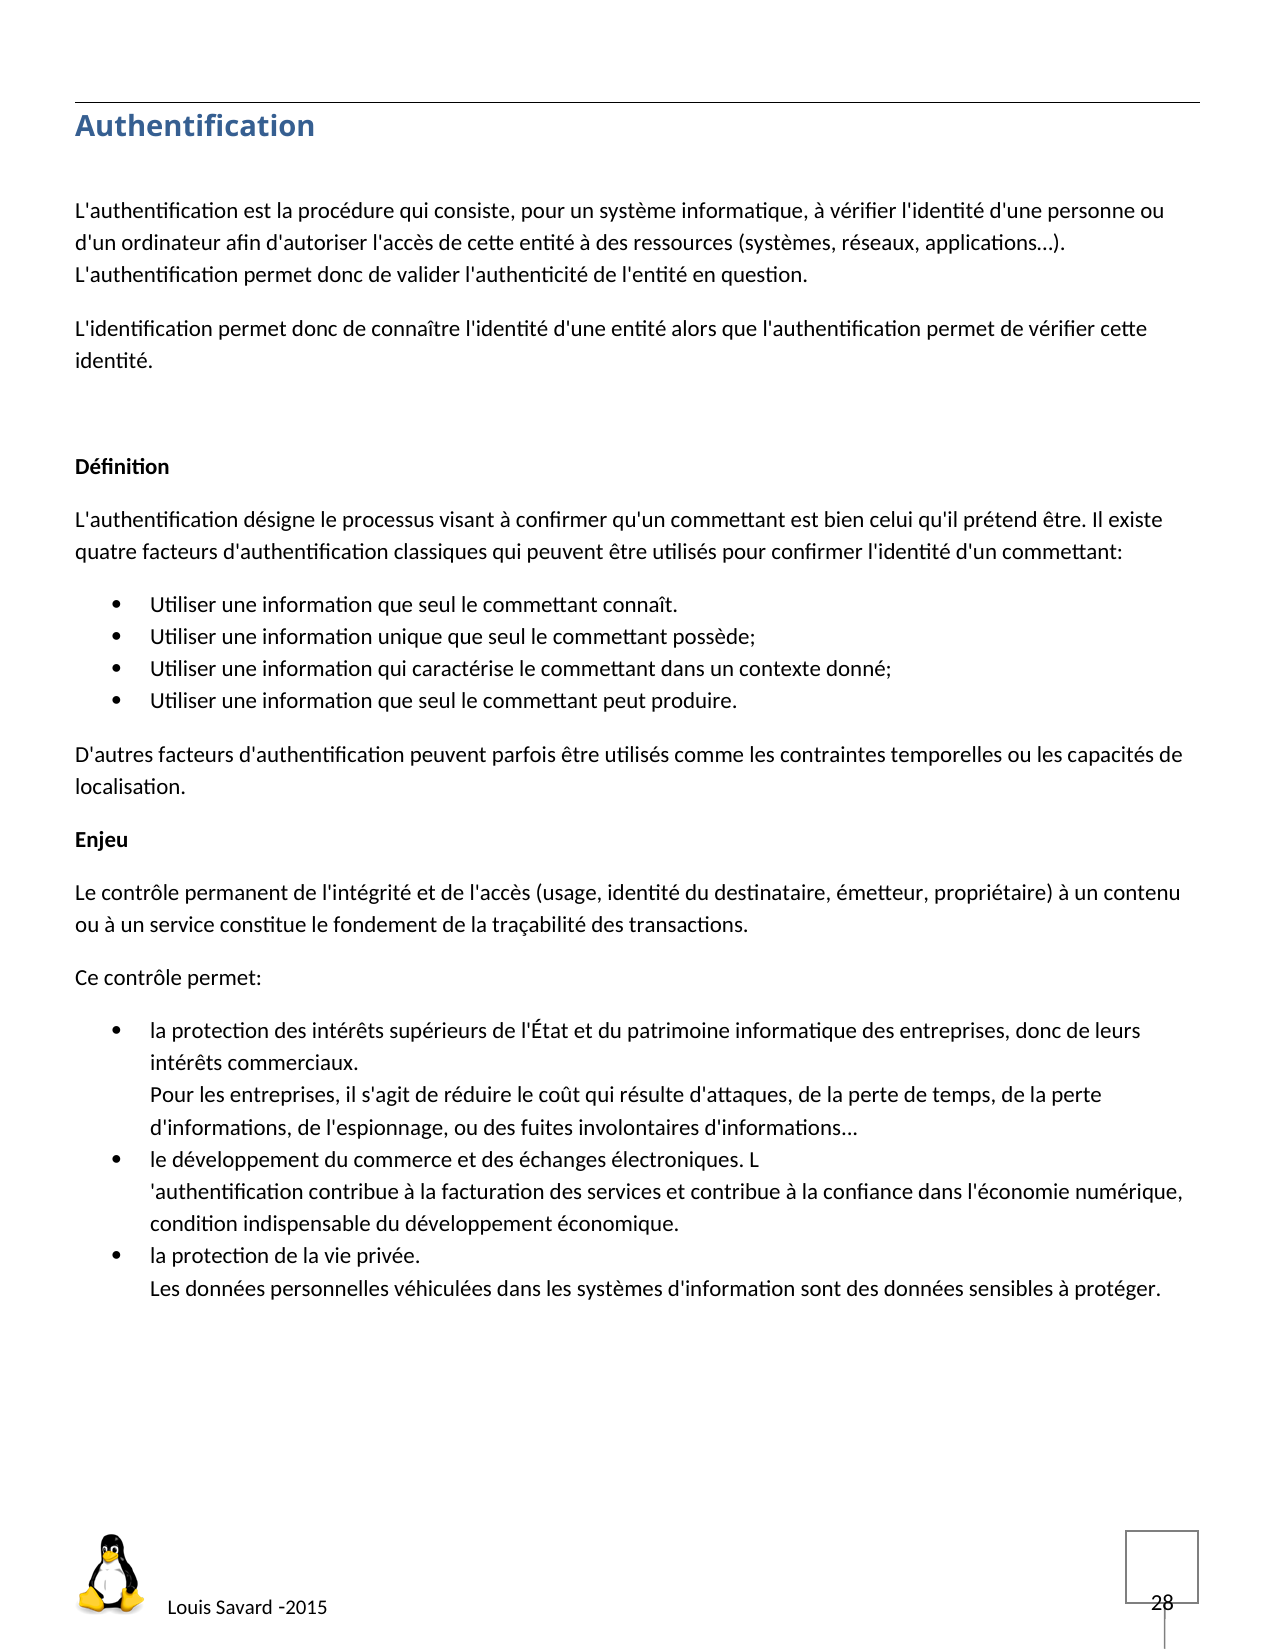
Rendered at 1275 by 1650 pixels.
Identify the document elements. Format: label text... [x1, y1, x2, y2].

subtitle Authentification [75, 103, 1200, 190]
text L'identification permet donc de connaître l'identité d'une entité alors que l'authentification permet de vérifier cette identité. [75, 314, 1200, 374]
text D'autres facteurs d'authentification peuvent parfois être utilisés comme les contraintes temporelles ou les capacités de localisation. [75, 740, 1200, 800]
text Enjeu [75, 825, 1200, 853]
picture [75, 1530, 147, 1615]
list Utiliser une information que seul le commettant connaît. [112, 590, 1200, 618]
text L'authentification est la procédure qui consiste, pour un système informatique, à vérifier l'identité d'une personne ou d'un ordinateur afin d'autoriser l'accès de cette entité à des ressources (systèmes, réseaux, applications…). L'authentification permet donc de valider l'authenticité de l'entité en question. [75, 196, 1200, 289]
text L'authentification désigne le processus visant à confirmer qu'un commettant est bien celui qu'il prétend être. Il existe quatre facteurs d'authentification classiques qui peuvent être utilisés pour confirmer l'identité d'un commettant: [75, 505, 1200, 565]
list la protection des intérêts supérieurs de l'État et du patrimoine informatique des entreprises, donc de leurs intérêts commerciaux. Pour les entreprises, il s'agit de réduire le coût qui résulte d'attaques, de la perte de temps, de la perte d'informations, de l'espionnage, ou des fuites involontaires d'informations... [112, 1016, 1200, 1141]
list le développement du commerce et des échanges électroniques. L 'authentification contribue à la facturation des services et contribue à la confiance dans l'économie numérique, condition indispensable du développement économique. [112, 1145, 1200, 1237]
text Le contrôle permanent de l'intégrité et de l'accès (usage, identité du destinataire, émetteur, propriétaire) à un contenu ou à un service constitue le fondement de la traçabilité des transactions. [75, 878, 1200, 938]
list Utiliser une information unique que seul le commettant possède; [112, 622, 1200, 650]
text Ce contrôle permet: [75, 963, 1200, 991]
list la protection de la vie privée. Les données personnelles véhiculées dans les systèmes d'information sont des données sensibles à protéger. [112, 1241, 1200, 1302]
text Définition [75, 452, 1200, 480]
list Utiliser une information que seul le commettant peut produire. [112, 687, 1200, 715]
list Utiliser une information qui caractérise le commettant dans un contexte donné; [112, 654, 1200, 682]
